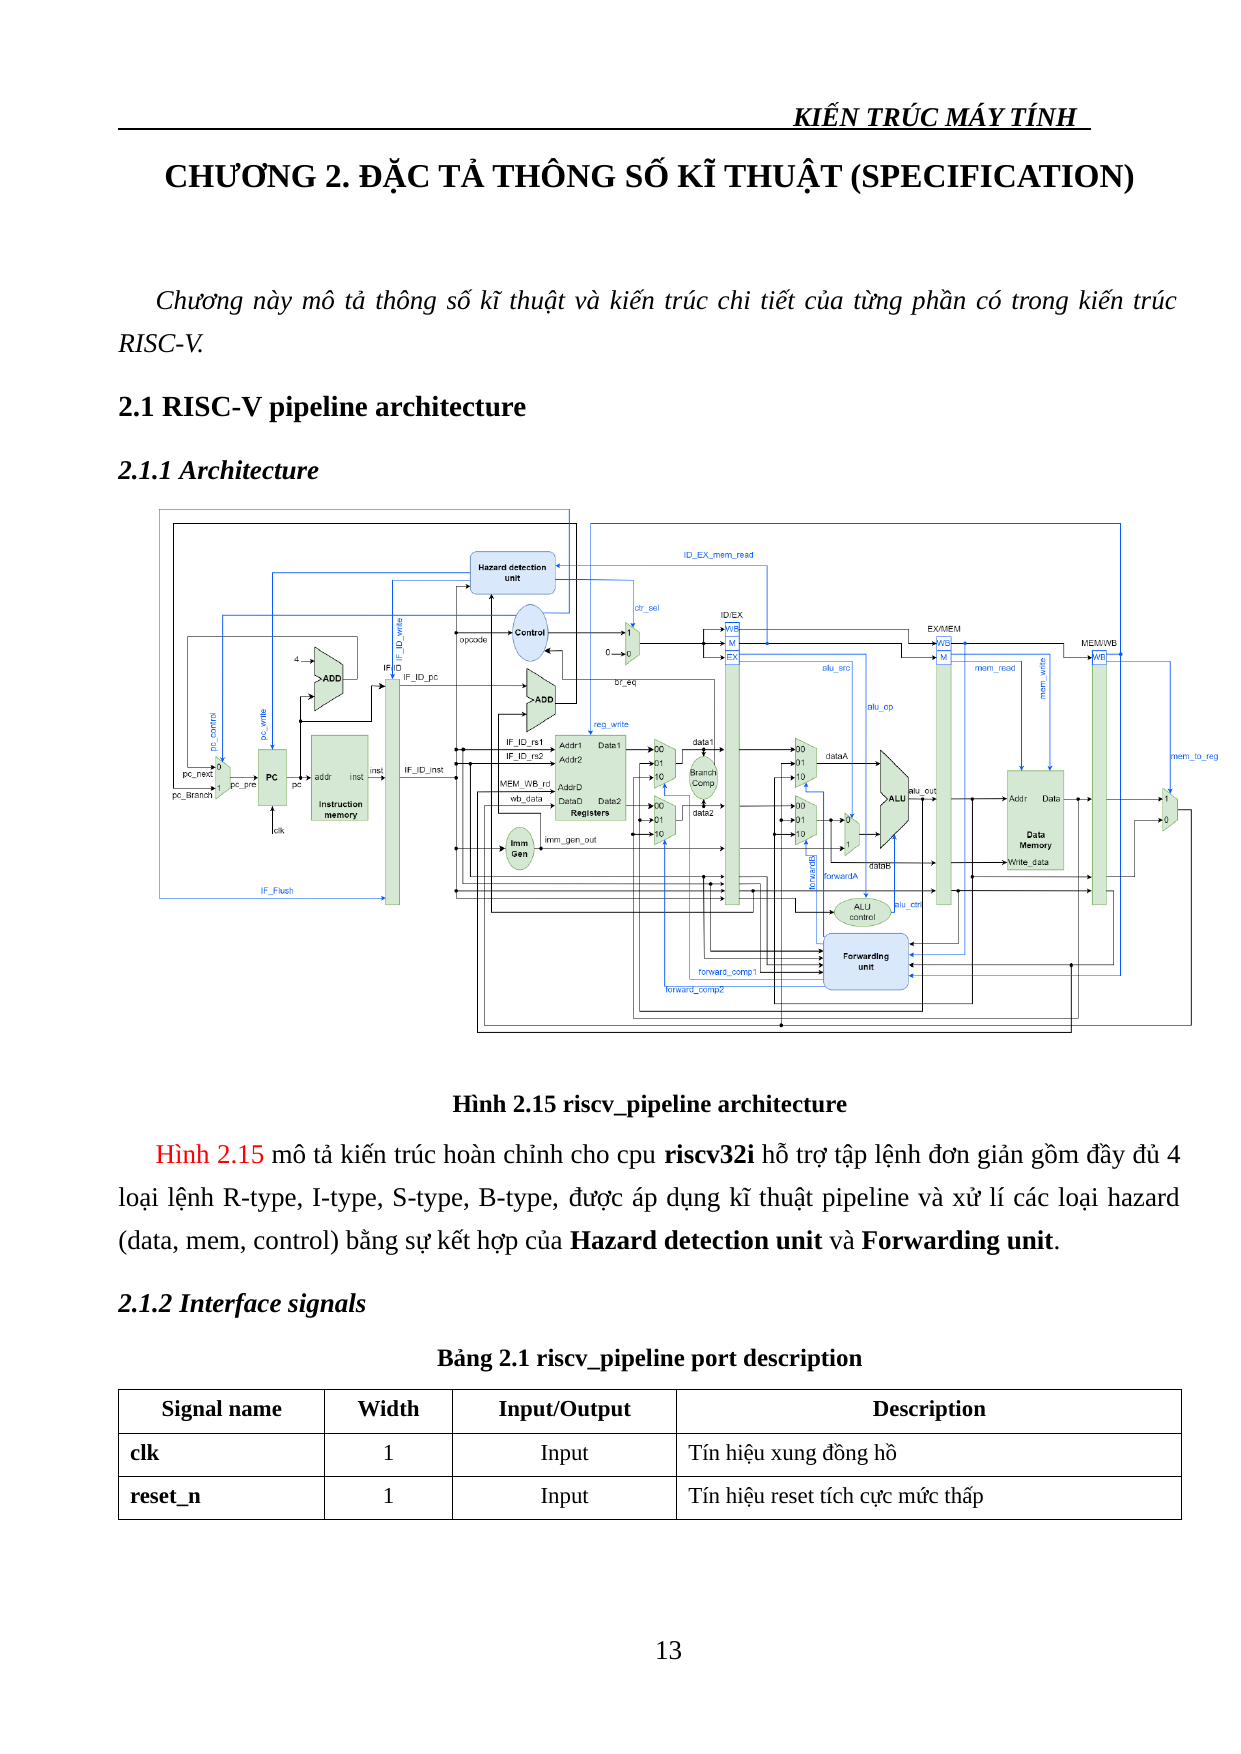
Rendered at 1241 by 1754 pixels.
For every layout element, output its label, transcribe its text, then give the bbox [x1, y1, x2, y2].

table_header Description [677, 1390, 1181, 1432]
subtitle Interface signals [118, 1284, 1181, 1321]
table_header Signal name [119, 1390, 324, 1432]
table_cell reset_n [119, 1477, 324, 1519]
table_header Width [325, 1390, 452, 1432]
table_cell Tín hiệu reset tích cực mức thấp [677, 1477, 1181, 1519]
subtitle ĐẶC TẢ THÔNG SỐ KĨ THUẬT (SPECIFICATION) [118, 138, 1181, 213]
table_cell clk [119, 1434, 324, 1476]
subtitle Architecture [118, 451, 1181, 488]
picture [155, 505, 1219, 1038]
table_cell Tín hiệu xung đồng hồ [677, 1434, 1181, 1476]
table_cell 1 [325, 1477, 452, 1519]
table_cell Input [453, 1477, 676, 1519]
table_cell Input [453, 1434, 676, 1476]
text Bảng 2.1 riscv_pipeline port description [118, 1338, 1181, 1376]
text Chương này mô tả thông số kĩ thuật và kiến trúc chi tiết của từng phần có trong kiến trúc RISC-V. [118, 281, 1181, 362]
table_cell 1 [325, 1434, 452, 1476]
table_header Input/Output [453, 1390, 676, 1432]
subtitle RISC-V pipeline architecture [118, 387, 1181, 425]
